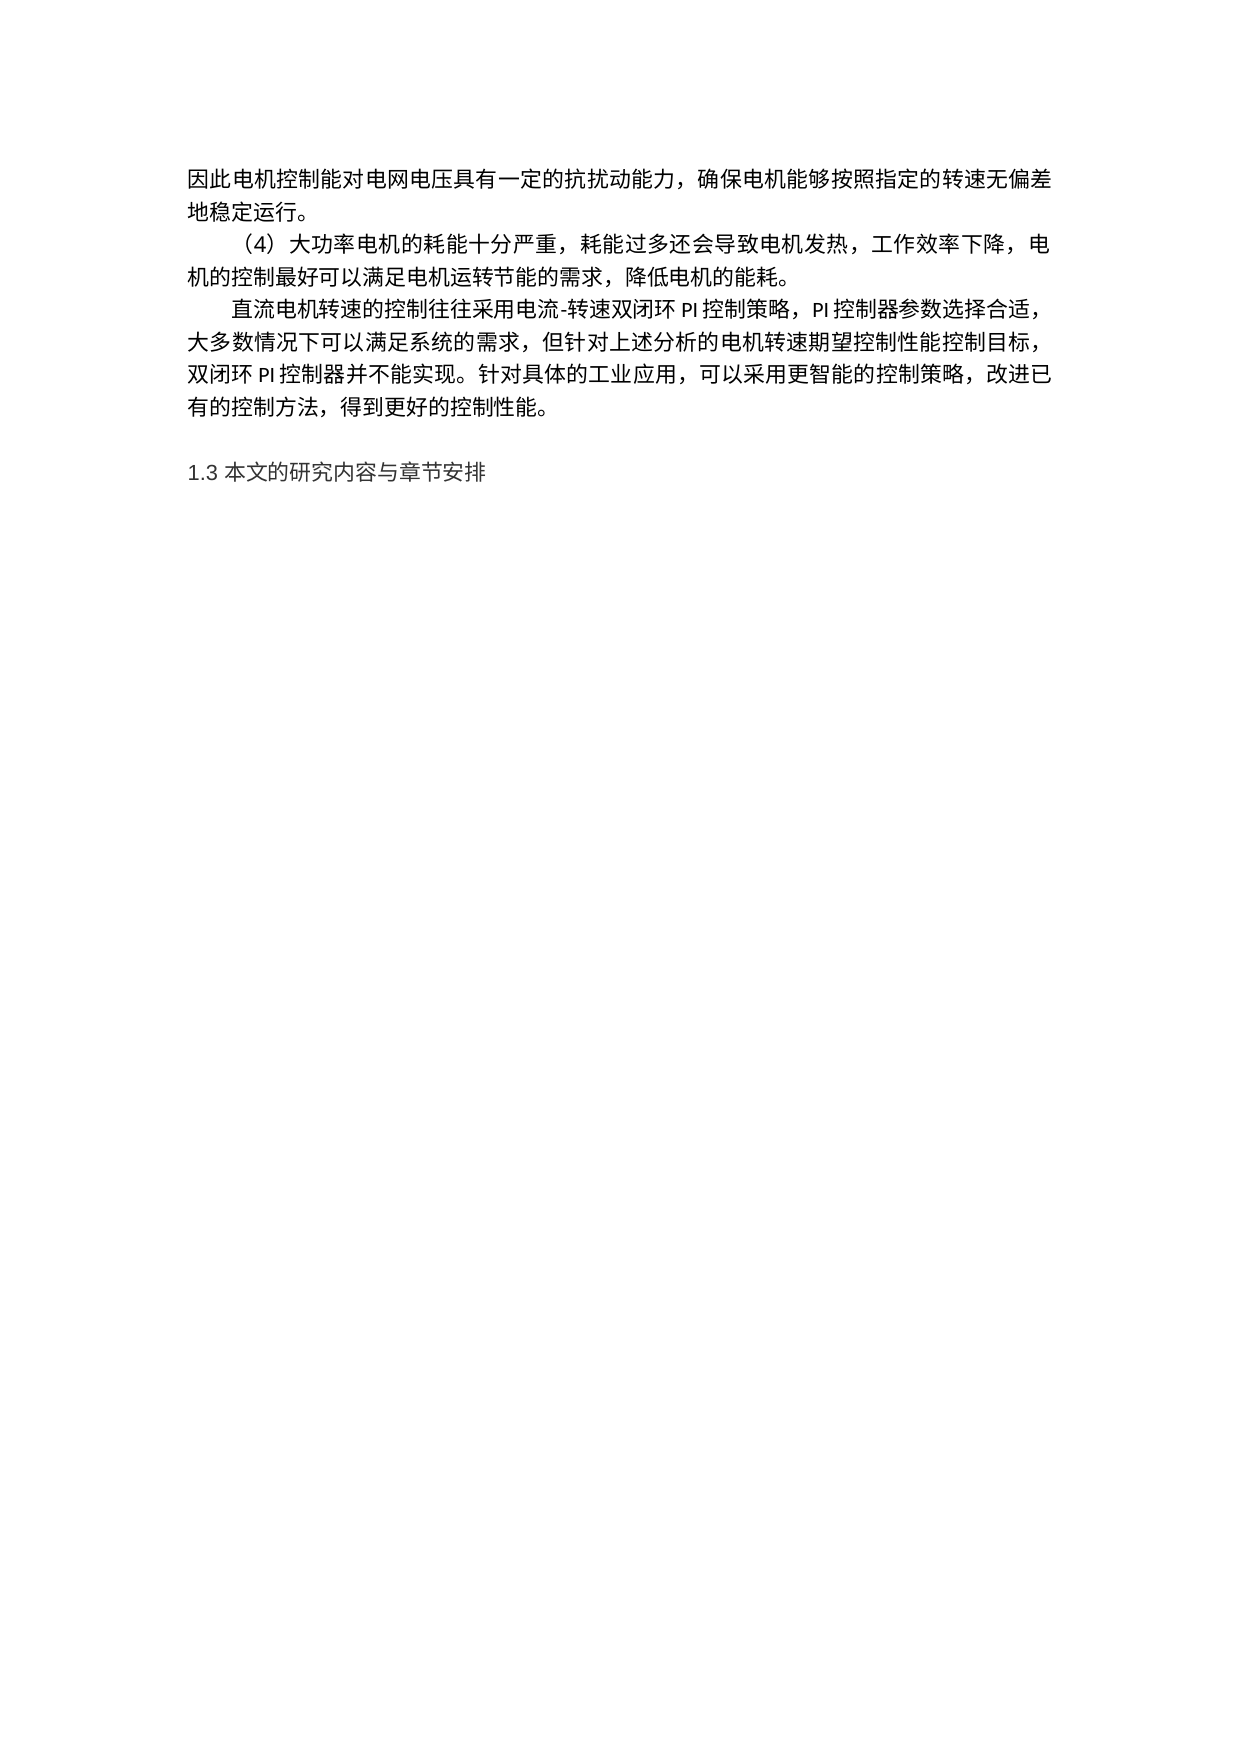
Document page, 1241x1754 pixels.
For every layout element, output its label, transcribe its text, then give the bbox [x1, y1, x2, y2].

text （4）大功率电机的耗能十分严重，耗能过多还会导致电机发热，工作效率下降，电机的控制最好可以满足电机运转节能的需求，降低电机的能耗。 [187, 227, 1053, 292]
text 1.3 本文的研究内容与章节安排 [187, 454, 1053, 487]
text 直流电机转速的控制往往采用电流-转速双闭环PI控制策略，PI控制器参数选择合适，大多数情况下可以满足系统的需求，但针对上述分析的电机转速期望控制性能控制目标，双闭环PI控制器并不能实现。针对具体的工业应用，可以采用更智能的控制策略，改进已有的控制方法，得到更好的控制性能。 [187, 292, 1053, 422]
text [187, 162, 1053, 227]
